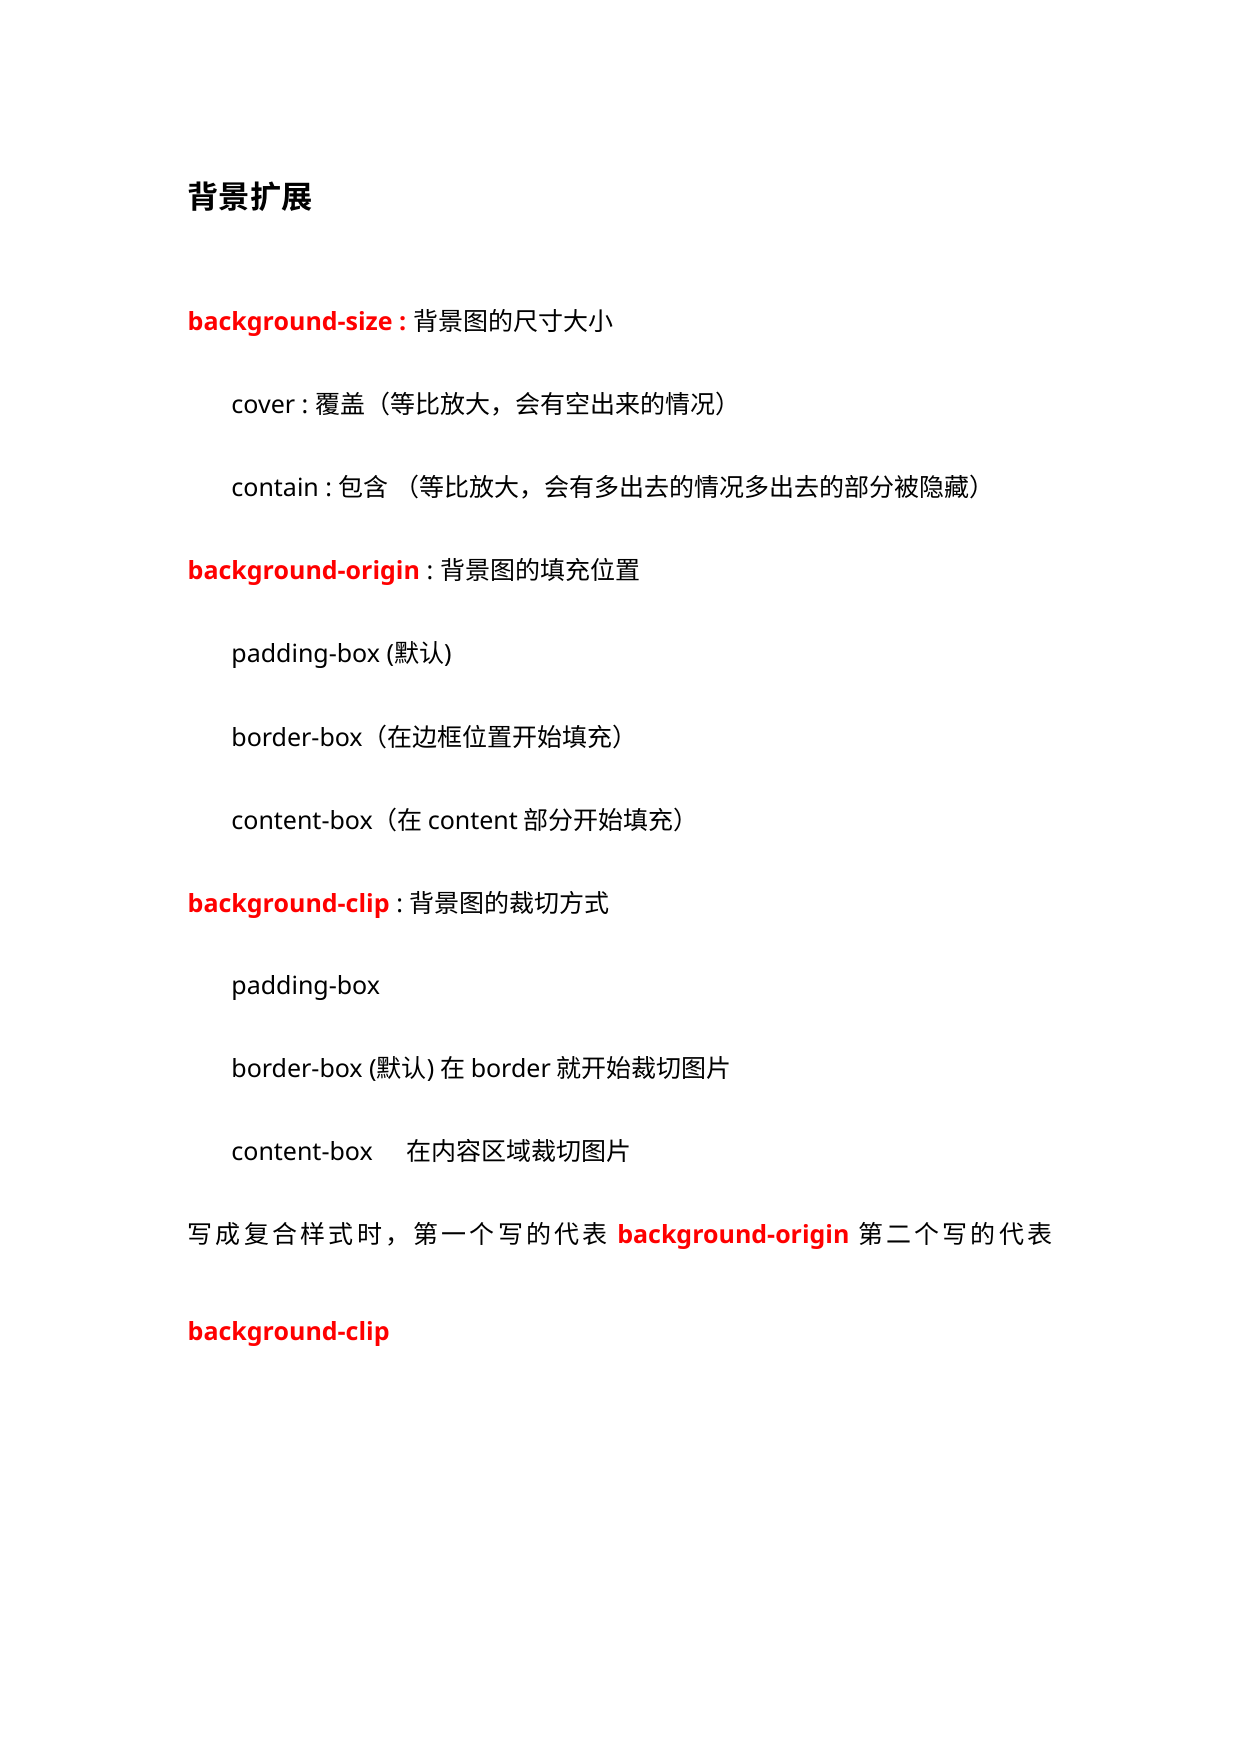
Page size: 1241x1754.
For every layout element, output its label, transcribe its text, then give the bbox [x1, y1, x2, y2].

text padding-box [187, 952, 1053, 1017]
text padding-box (默认) [187, 619, 1053, 684]
text content-box 在内容区域裁切图片 [187, 1117, 1053, 1182]
subtitle 背景扩展 [187, 162, 1053, 227]
text border-box (默认) 在border就开始裁切图片 [187, 1034, 1053, 1099]
text contain : 包含 （等比放大，会有多出去的情况多出去的部分被隐藏） [187, 453, 1053, 518]
text background-clip : 背景图的裁切方式 [187, 869, 1053, 934]
text border-box（在边框位置开始填充） [187, 703, 1053, 768]
text background-size : 背景图的尺寸大小 [187, 287, 1053, 352]
text cover : 覆盖（等比放大，会有空出来的情况） [187, 370, 1053, 435]
text 写成复合样式时，第一个写的代表background-origin第二个写的代表background-clip [187, 1200, 1053, 1363]
text content-box（在content部分开始填充） [187, 786, 1053, 851]
text background-origin : 背景图的填充位置 [187, 536, 1053, 601]
